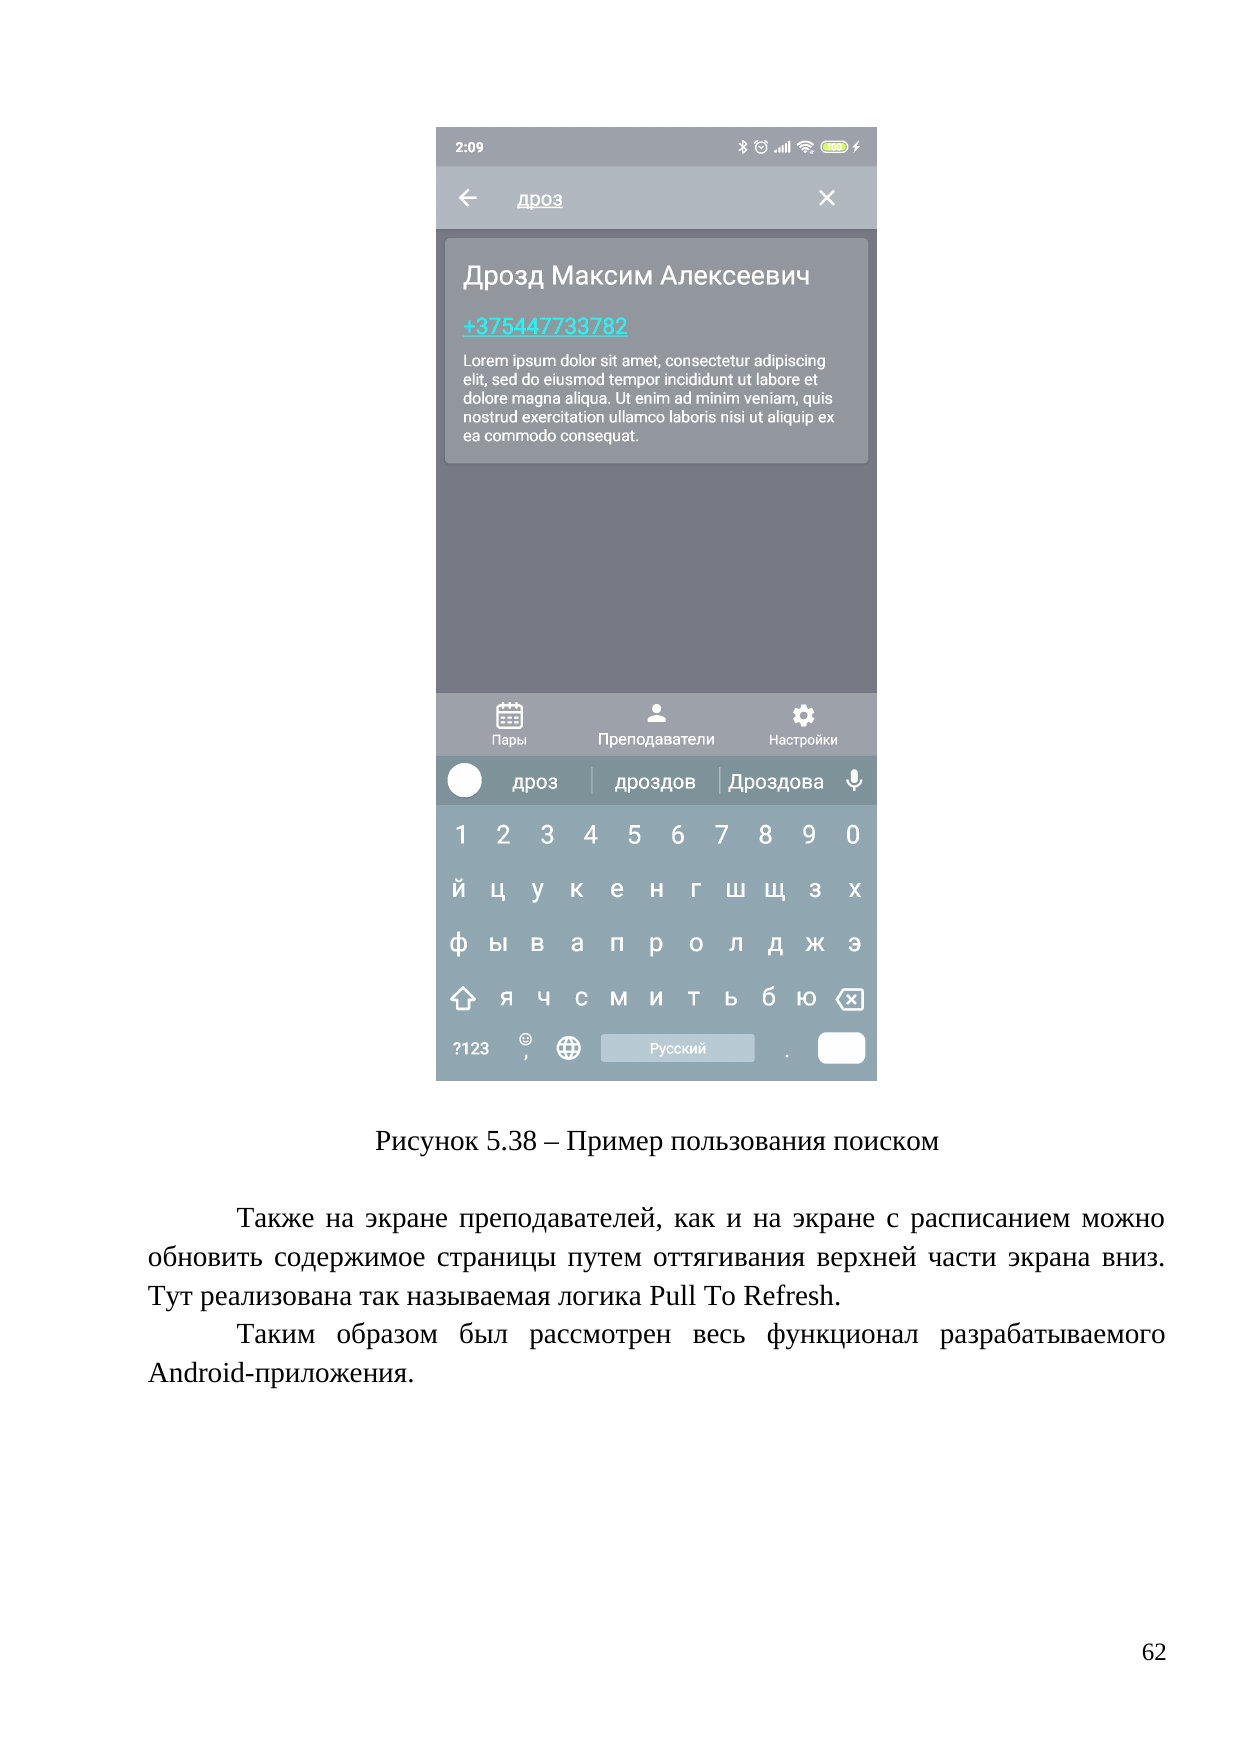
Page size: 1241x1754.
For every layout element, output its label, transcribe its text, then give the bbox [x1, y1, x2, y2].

text Таким образом был рассмотрен весь функционал разрабатываемого Android-приложения. [148, 1316, 1167, 1388]
text Также на экране преподавателей, как и на экране с расписанием можно обновить содержимое страницы путем оттягивания верхней части экрана вниз. Тут реализована так называемая логика Pull To Refresh. [148, 1201, 1167, 1311]
picture [436, 127, 877, 1081]
text Рисунок 5.38 – Пример пользования поиском [148, 1123, 1167, 1157]
